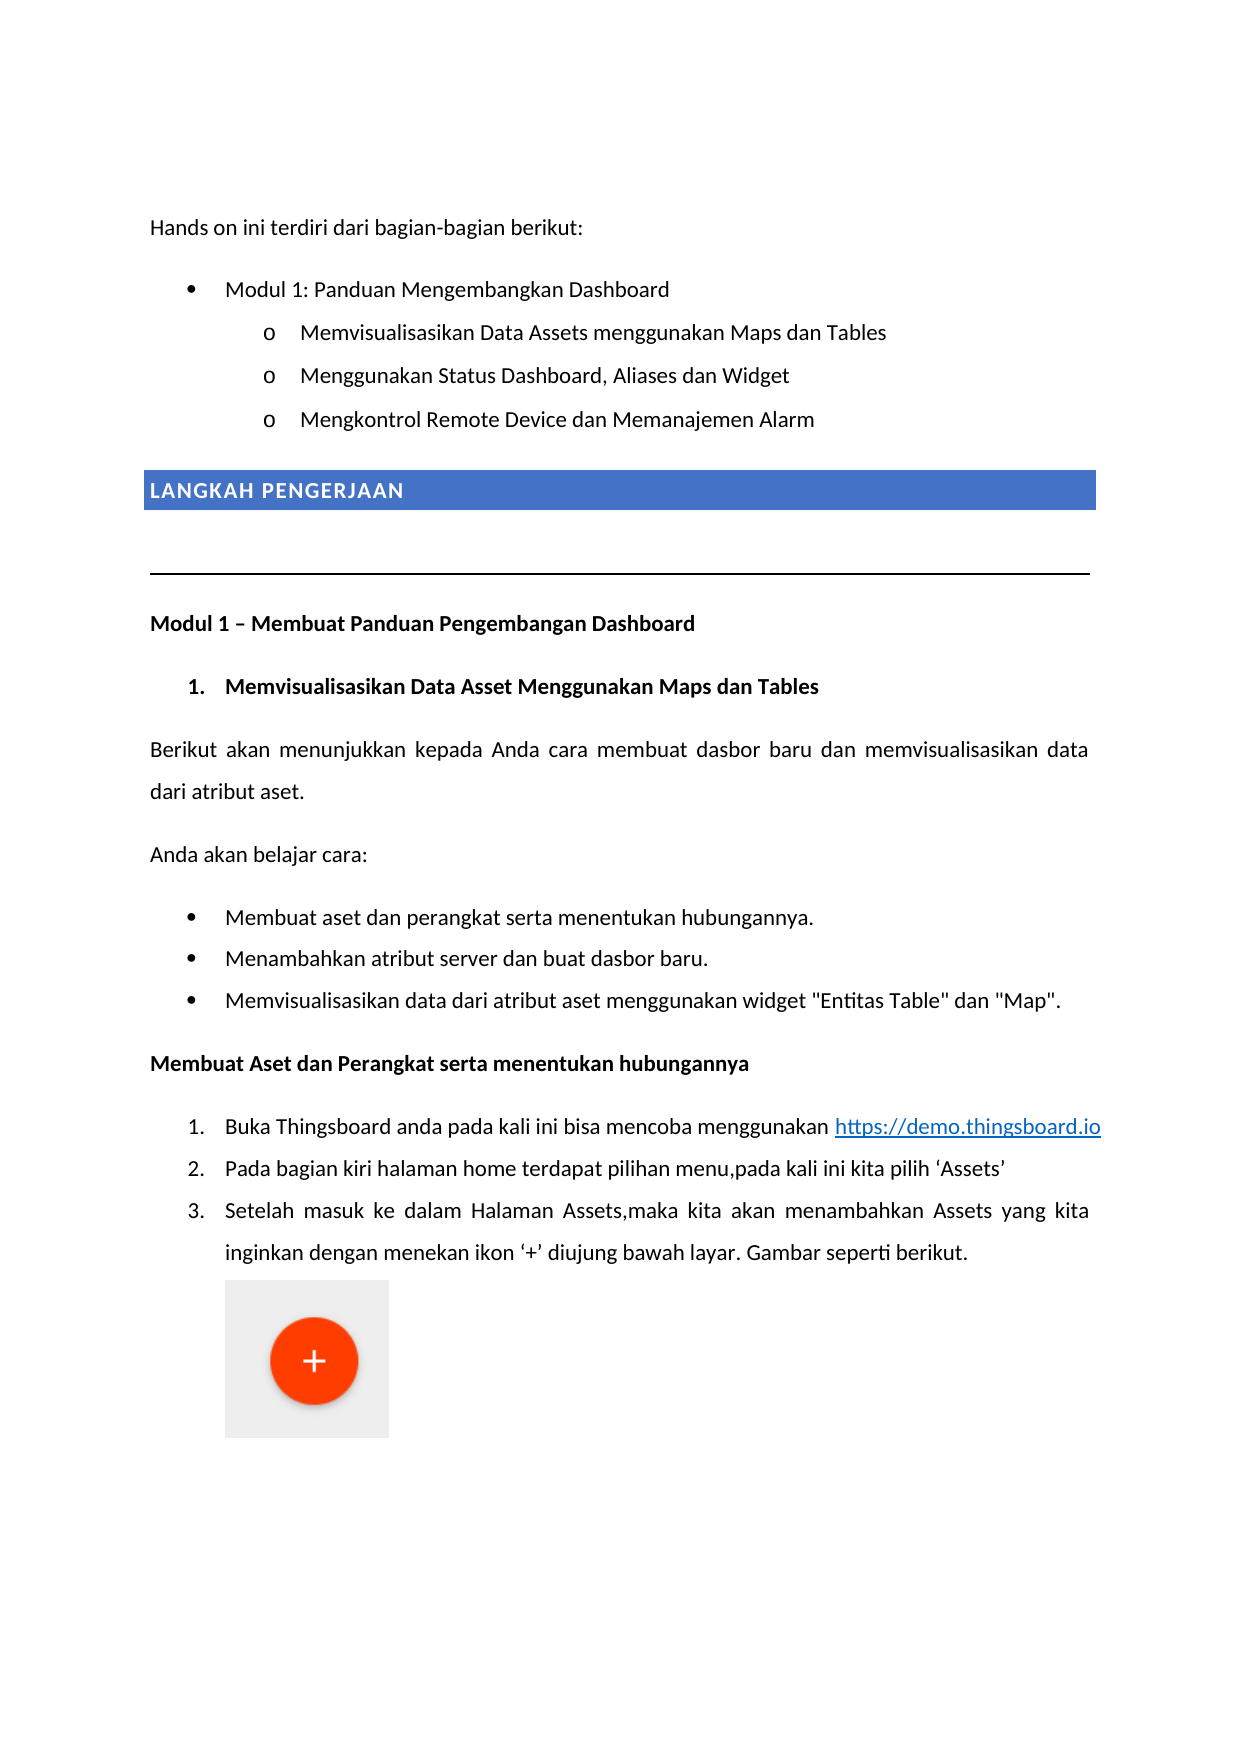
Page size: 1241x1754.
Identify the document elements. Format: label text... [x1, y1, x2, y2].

picture [225, 1280, 389, 1438]
list Menambahkan atribut server dan buat dasbor baru. [187, 944, 1090, 973]
subtitle Langkah Pengerjaan [150, 476, 1090, 504]
list Pada bagian kiri halaman home terdapat pilihan menu,pada kali ini kita pilih ‘Assets’ [187, 1154, 1090, 1182]
text Anda akan belajar cara: [150, 840, 1090, 868]
list Membuat aset dan perangkat serta menentukan hubungannya. [187, 903, 1090, 931]
text Berikut akan menunjukkan kepada Anda cara membuat dasbor baru dan memvisualisasikan data dari atribut aset. [150, 735, 1090, 805]
list Buka Thingsboard anda pada kali ini bisa mencoba menggunakan https://demo.thingsboard.io [187, 1112, 1107, 1140]
list Mengkontrol Remote Device dan Memanajemen Alarm [262, 405, 1090, 434]
text Modul 1 – Membuat Panduan Pengembangan Dashboard [150, 609, 1090, 637]
text Membuat Aset dan Perangkat serta menentukan hubungannya [150, 1049, 1090, 1077]
list Modul 1: Panduan Mengembangkan Dashboard [187, 276, 1090, 304]
list Memvisualisasikan Data Assets menggunakan Maps dan Tables [262, 318, 1090, 347]
text Hands on ini terdiri dari bagian-bagian berikut: [150, 213, 1090, 241]
list Memvisualisasikan Data Asset Menggunakan Maps dan Tables [187, 672, 1090, 700]
list Setelah masuk ke dalam Halaman Assets,maka kita akan menambahkan Assets yang kita inginkan dengan menekan ikon ‘+’ diujung bawah layar. Gambar seperti berikut. [187, 1196, 1090, 1266]
list Memvisualisasikan data dari atribut aset menggunakan widget "Entitas Table" dan "Map". [187, 987, 1090, 1014]
list Menggunakan Status Dashboard, Aliases dan Widget [262, 361, 1090, 391]
